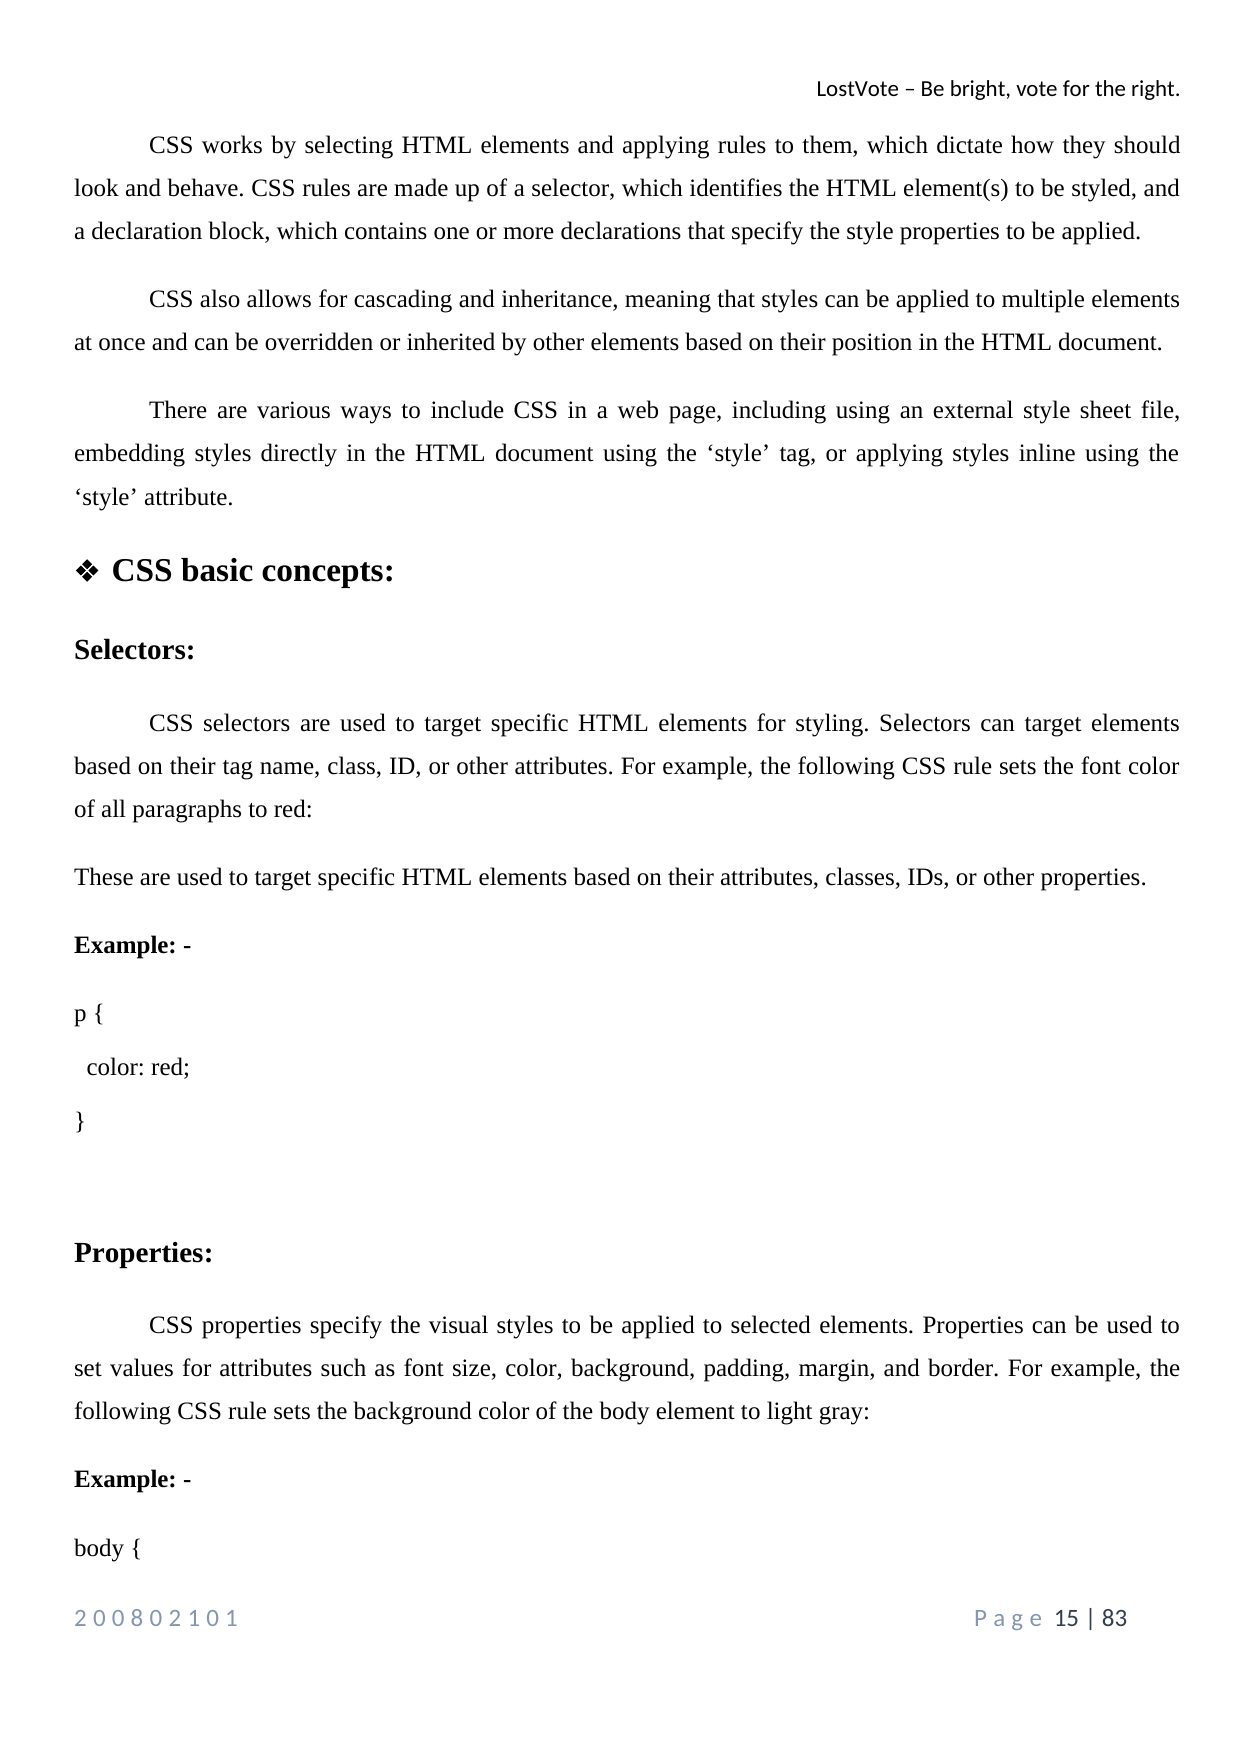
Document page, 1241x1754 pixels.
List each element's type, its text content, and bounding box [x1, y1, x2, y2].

text Properties: [74, 1235, 1181, 1268]
text color: red; [74, 1052, 1181, 1081]
text CSS works by selecting HTML elements and applying rules to them, which dictate how they should look and behave. CSS rules are made up of a selector, which identifies the HTML element(s) to be styled, and a declaration block, which contains one or more declarations that specify the style properties to be applied. [74, 130, 1181, 245]
text CSS selectors are used to target specific HTML elements for styling. Selectors can target elements based on their tag name, class, ID, or other attributes. For example, the following CSS rule sets the font color of all paragraphs to red: [74, 708, 1181, 823]
text CSS properties specify the visual styles to be applied to selected elements. Properties can be used to set values for attributes such as font size, color, background, padding, margin, and border. For example, the following CSS rule sets the background color of the body element to light gray: [74, 1310, 1181, 1425]
list CSS basic concepts: [74, 550, 1181, 588]
text } [74, 1106, 1181, 1134]
text p { [74, 998, 1181, 1027]
text Example: - [74, 930, 1181, 959]
text There are various ways to include CSS in a web page, including using an external style sheet file, embedding styles directly in the HTML document using the ‘style’ tag, or applying styles inline using the ‘style’ attribute. [74, 395, 1181, 510]
text Selectors: [74, 632, 1181, 666]
text CSS also allows for cascading and inheritance, meaning that styles can be applied to multiple elements at once and can be overridden or inherited by other elements based on their position in the HTML document. [74, 284, 1181, 356]
text body { [74, 1533, 1181, 1561]
text Example: - [74, 1464, 1181, 1493]
text These are used to target specific HTML elements based on their attributes, classes, IDs, or other properties. [74, 862, 1181, 891]
